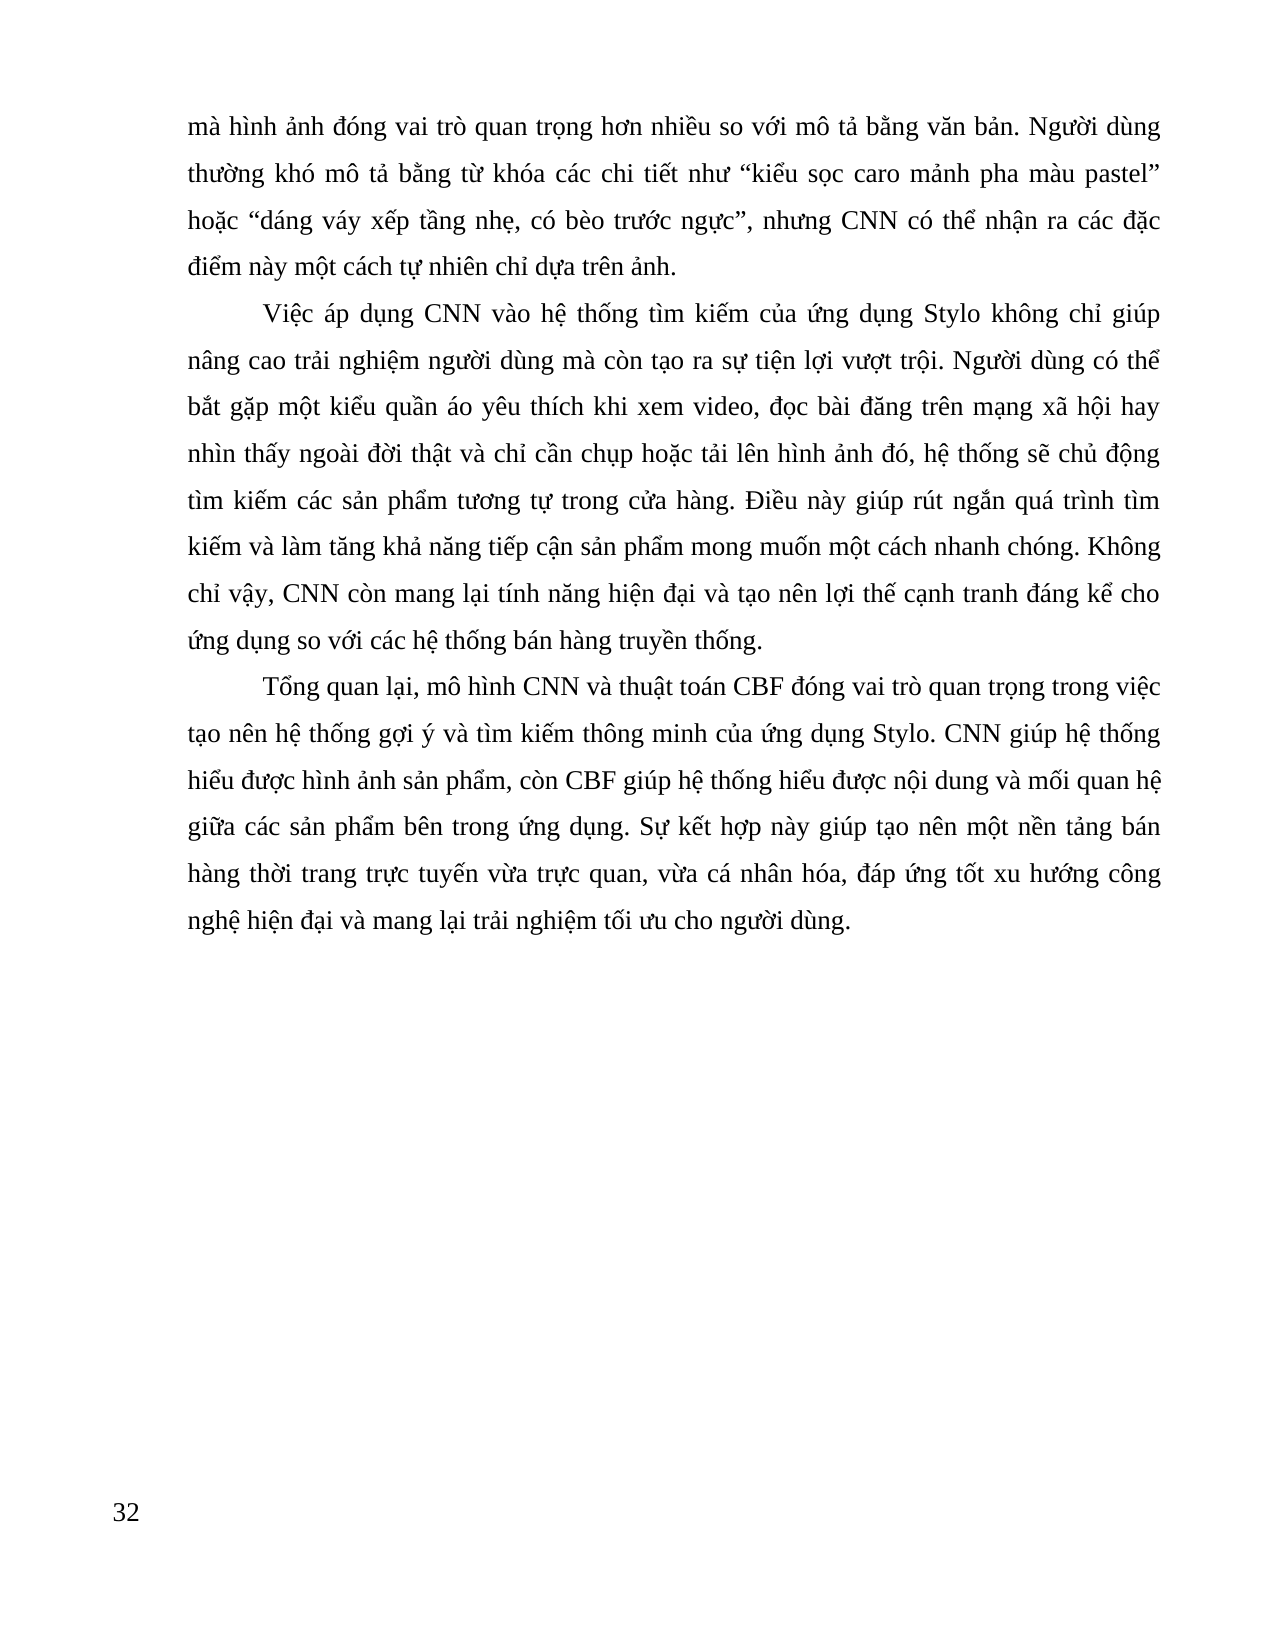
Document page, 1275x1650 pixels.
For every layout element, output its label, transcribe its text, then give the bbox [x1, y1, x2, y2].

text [187, 110, 1162, 282]
text Việc áp dụng CNN vào hệ thống tìm kiếm của ứng dụng Stylo không chỉ giúp nâng cao trải nghiệm người dùng mà còn tạo ra sự tiện lợi vượt trội. Người dùng có thể bắt gặp một kiểu quần áo yêu thích khi xem video, đọc bài đăng trên mạng xã hội hay nhìn thấy ngoài đời thật và chỉ cần chụp hoặc tải lên hình ảnh đó, hệ thống sẽ chủ động tìm kiếm các sản phẩm tương tự trong cửa hàng. Điều này giúp rút ngắn quá trình tìm kiếm và làm tăng khả năng tiếp cận sản phẩm mong muốn một cách nhanh chóng. Không chỉ vậy, CNN còn mang lại tính năng hiện đại và tạo nên lợi thế cạnh tranh đáng kể cho ứng dụng so với các hệ thống bán hàng truyền thống. [187, 297, 1162, 655]
text Tổng quan lại, mô hình CNN và thuật toán CBF đóng vai trò quan trọng trong việc tạo nên hệ thống gợi ý và tìm kiếm thông minh của ứng dụng Stylo. CNN giúp hệ thống hiểu được hình ảnh sản phẩm, còn CBF giúp hệ thống hiểu được nội dung và mối quan hệ giữa các sản phẩm bên trong ứng dụng. Sự kết hợp này giúp tạo nên một nền tảng bán hàng thời trang trực tuyến vừa trực quan, vừa cá nhân hóa, đáp ứng tốt xu hướng công nghệ hiện đại và mang lại trải nghiệm tối ưu cho người dùng. [187, 670, 1162, 935]
